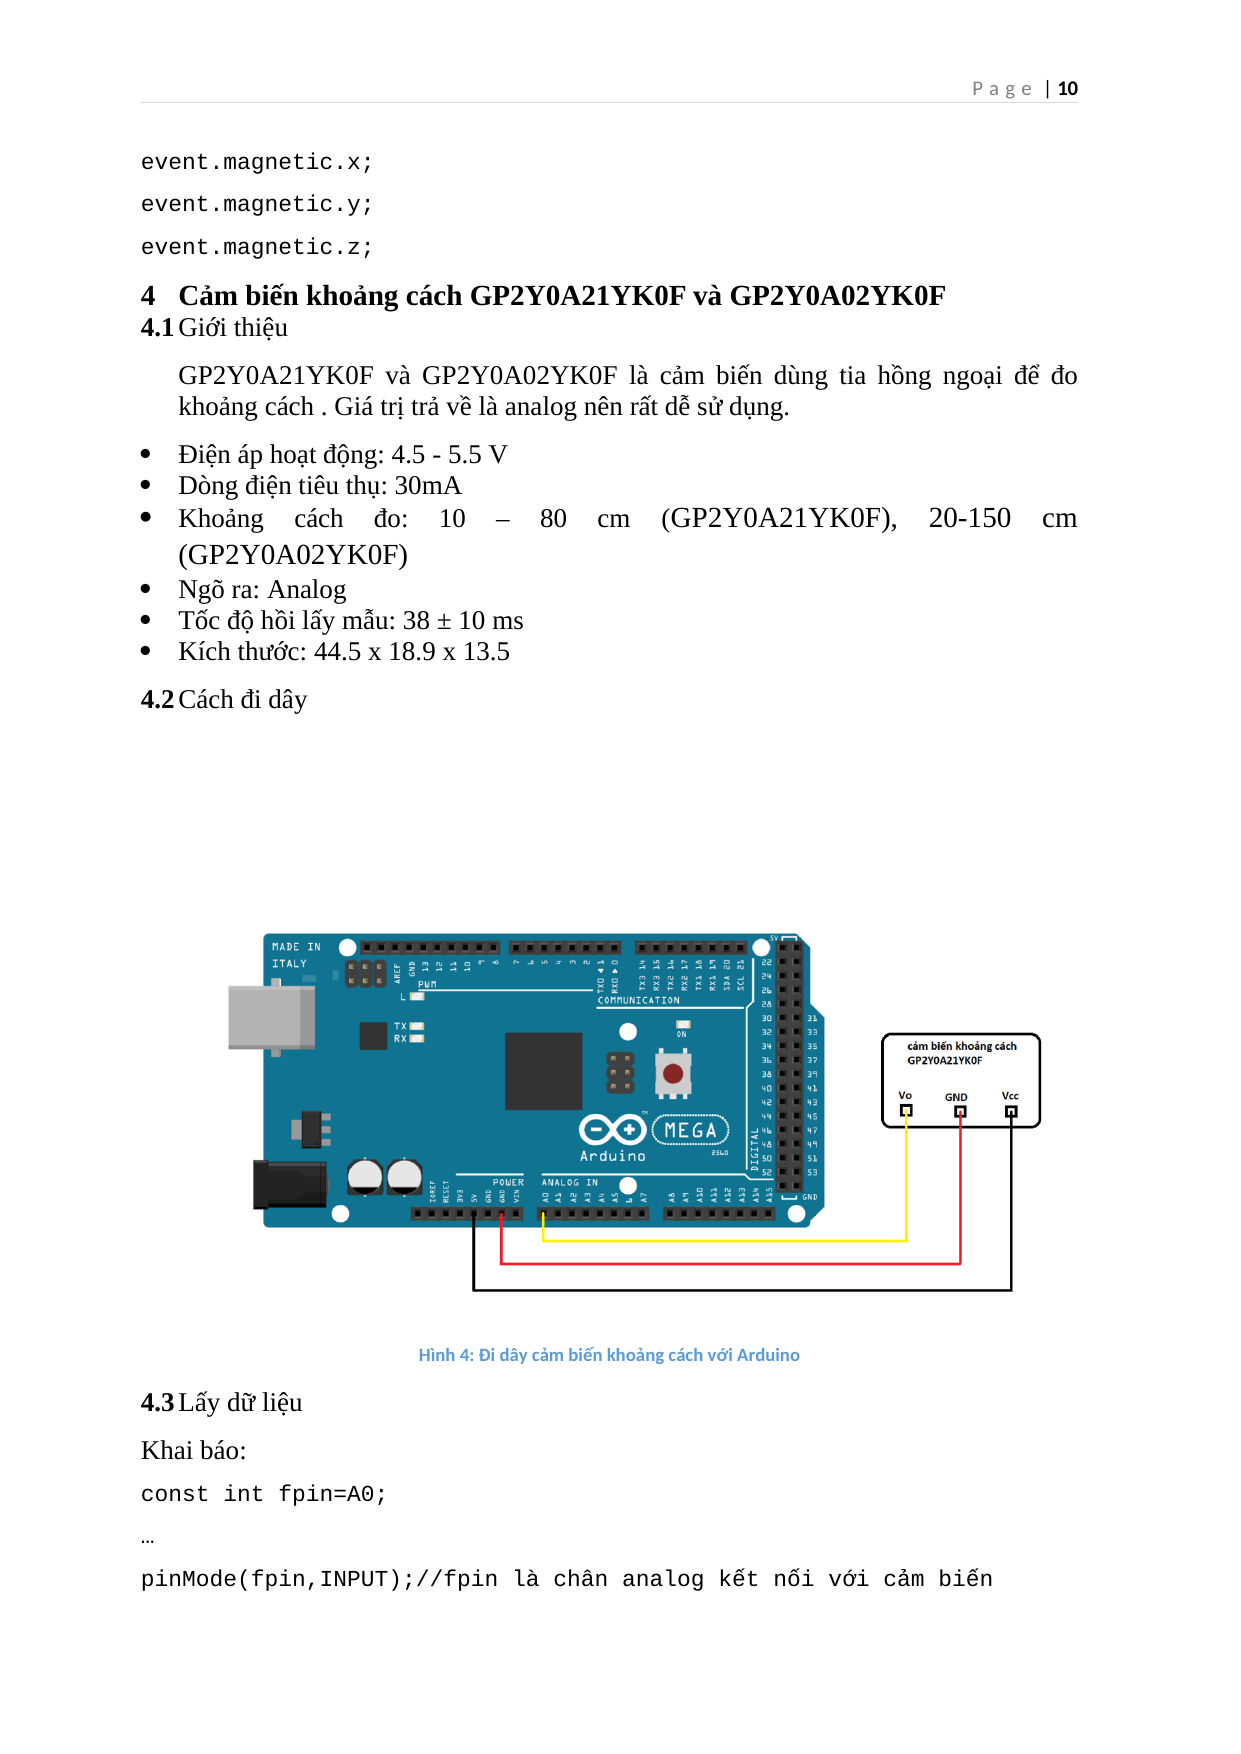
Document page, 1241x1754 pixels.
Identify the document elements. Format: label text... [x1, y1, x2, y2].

text const int fpin=A0; [141, 1492, 1078, 1518]
text pinMode(fpin,INPUT);//fpin là chân analog kết nối với cảm biến [141, 1578, 1078, 1604]
list Khoảng cách đo: 10 – 80 cm (GP2Y0A21YK0F), 20-150 cm (GP2Y0A02YK0F) [141, 511, 1078, 581]
text Hình 4: Đi dây cảm biến khoảng cách với Arduino [141, 1353, 1078, 1376]
list Cách đi dây [141, 694, 1078, 725]
list Ngõ ra: Analog [141, 583, 1078, 615]
text event.magnetic.y; [141, 193, 1078, 218]
list Tốc độ hồi lấy mẫu: 38 ± 10 ms [141, 615, 1078, 646]
list Giới thiệu [141, 322, 1078, 353]
text event.magnetic.z; [141, 235, 1078, 261]
list Điện áp hoạt động: 4.5 - 5.5 V [141, 448, 1078, 480]
text GP2Y0A21YK0F và GP2Y0A02YK0F là cảm biến dùng tia hồng ngoại để đo khoảng cách . Giá trị trả về là analog nên rất dễ sử dụng. [178, 369, 1078, 432]
picture [228, 741, 1094, 1337]
subtitle Cảm biến khoảng cách GP2Y0A21YK0F và GP2Y0A02YK0F [141, 278, 1078, 311]
text event.magnetic.x; [141, 150, 1078, 176]
text … [141, 1535, 1078, 1561]
text Khai báo: [141, 1445, 1078, 1476]
list Lấy dữ liệu [141, 1397, 1078, 1428]
list Dòng điện tiêu thụ: 30mA [141, 480, 1078, 511]
list Kích thước: 44.5 x 18.9 x 13.5 [141, 646, 1078, 677]
